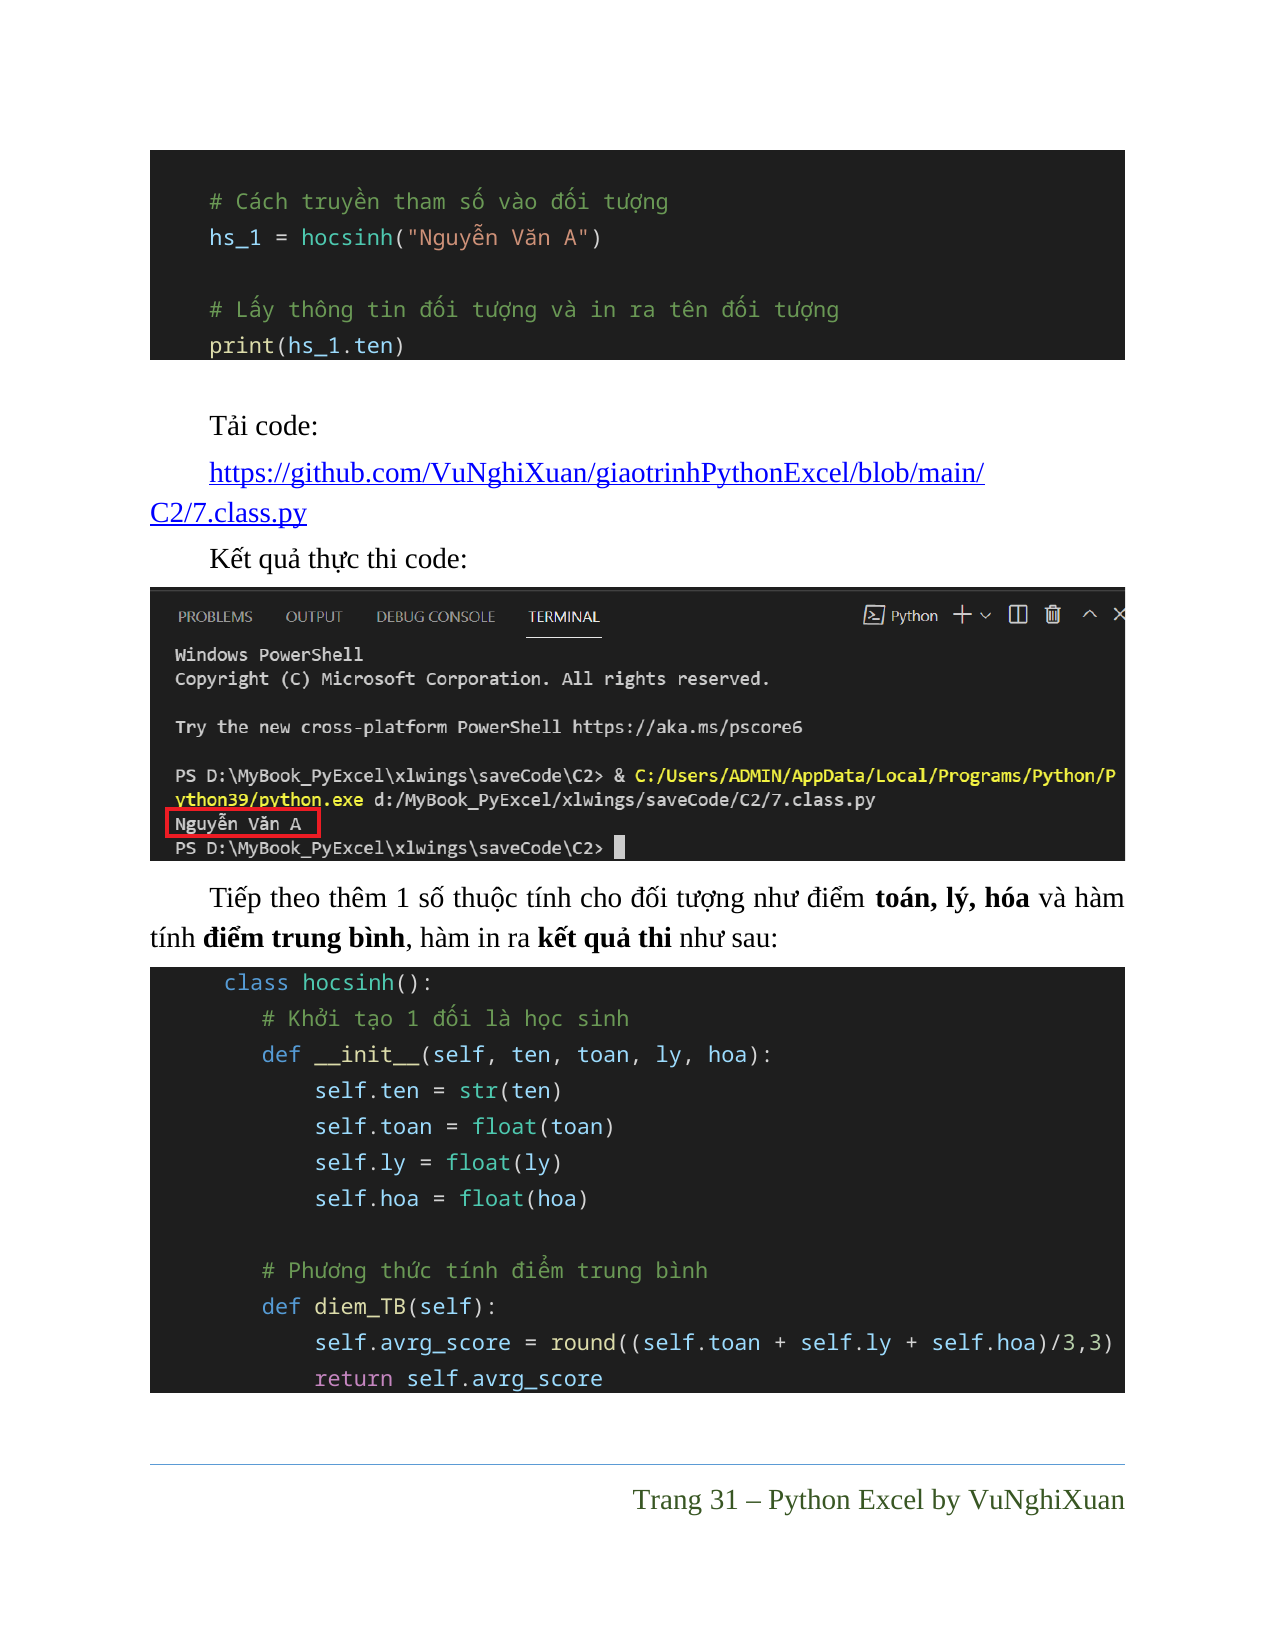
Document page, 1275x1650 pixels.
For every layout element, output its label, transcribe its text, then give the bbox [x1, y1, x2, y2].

text return self.avrg_score [150, 1363, 1125, 1393]
text # Phương thức tính điểm trung bình [150, 1255, 1125, 1285]
text self.toan = float(toan) [150, 1111, 1125, 1141]
text # Cách truyền tham số vào đối tượng [150, 186, 1125, 216]
text def diem_TB(self): [150, 1291, 1125, 1321]
text Kết quả thực thi code: [150, 541, 1125, 575]
text print(hs_1.ten) [150, 330, 1125, 360]
text # Lấy thông tin đối tượng và in ra tên đối tượng [150, 294, 1125, 324]
text Tiếp theo thêm 1 số thuộc tính cho đối tượng như điểm toán, lý, hóa và hàm tính điểm trung bình, hàm in ra kết quả thi như sau: [150, 880, 1125, 954]
text self.hoa = float(hoa) [150, 1183, 1125, 1213]
text # Khởi tạo 1 đối là học sinh [150, 1003, 1125, 1032]
text self.ten = str(ten) [150, 1075, 1125, 1104]
text Tải code: [150, 408, 1125, 442]
text https://github.com/VuNghiXuan/giaotrinhPythonExcel/blob/main/C2/7.class.py [150, 455, 1125, 528]
text self.ly = float(ly) [150, 1147, 1125, 1177]
text class hocsinh(): [150, 967, 1125, 996]
text self.avrg_score = round((self.toan + self.ly + self.hoa)/3,3) [150, 1327, 1125, 1357]
picture [150, 587, 1125, 861]
text def __init__(self, ten, toan, ly, hoa): [150, 1039, 1125, 1068]
text hs_1 = hocsinh("Nguyễn Văn A") [150, 222, 1125, 252]
